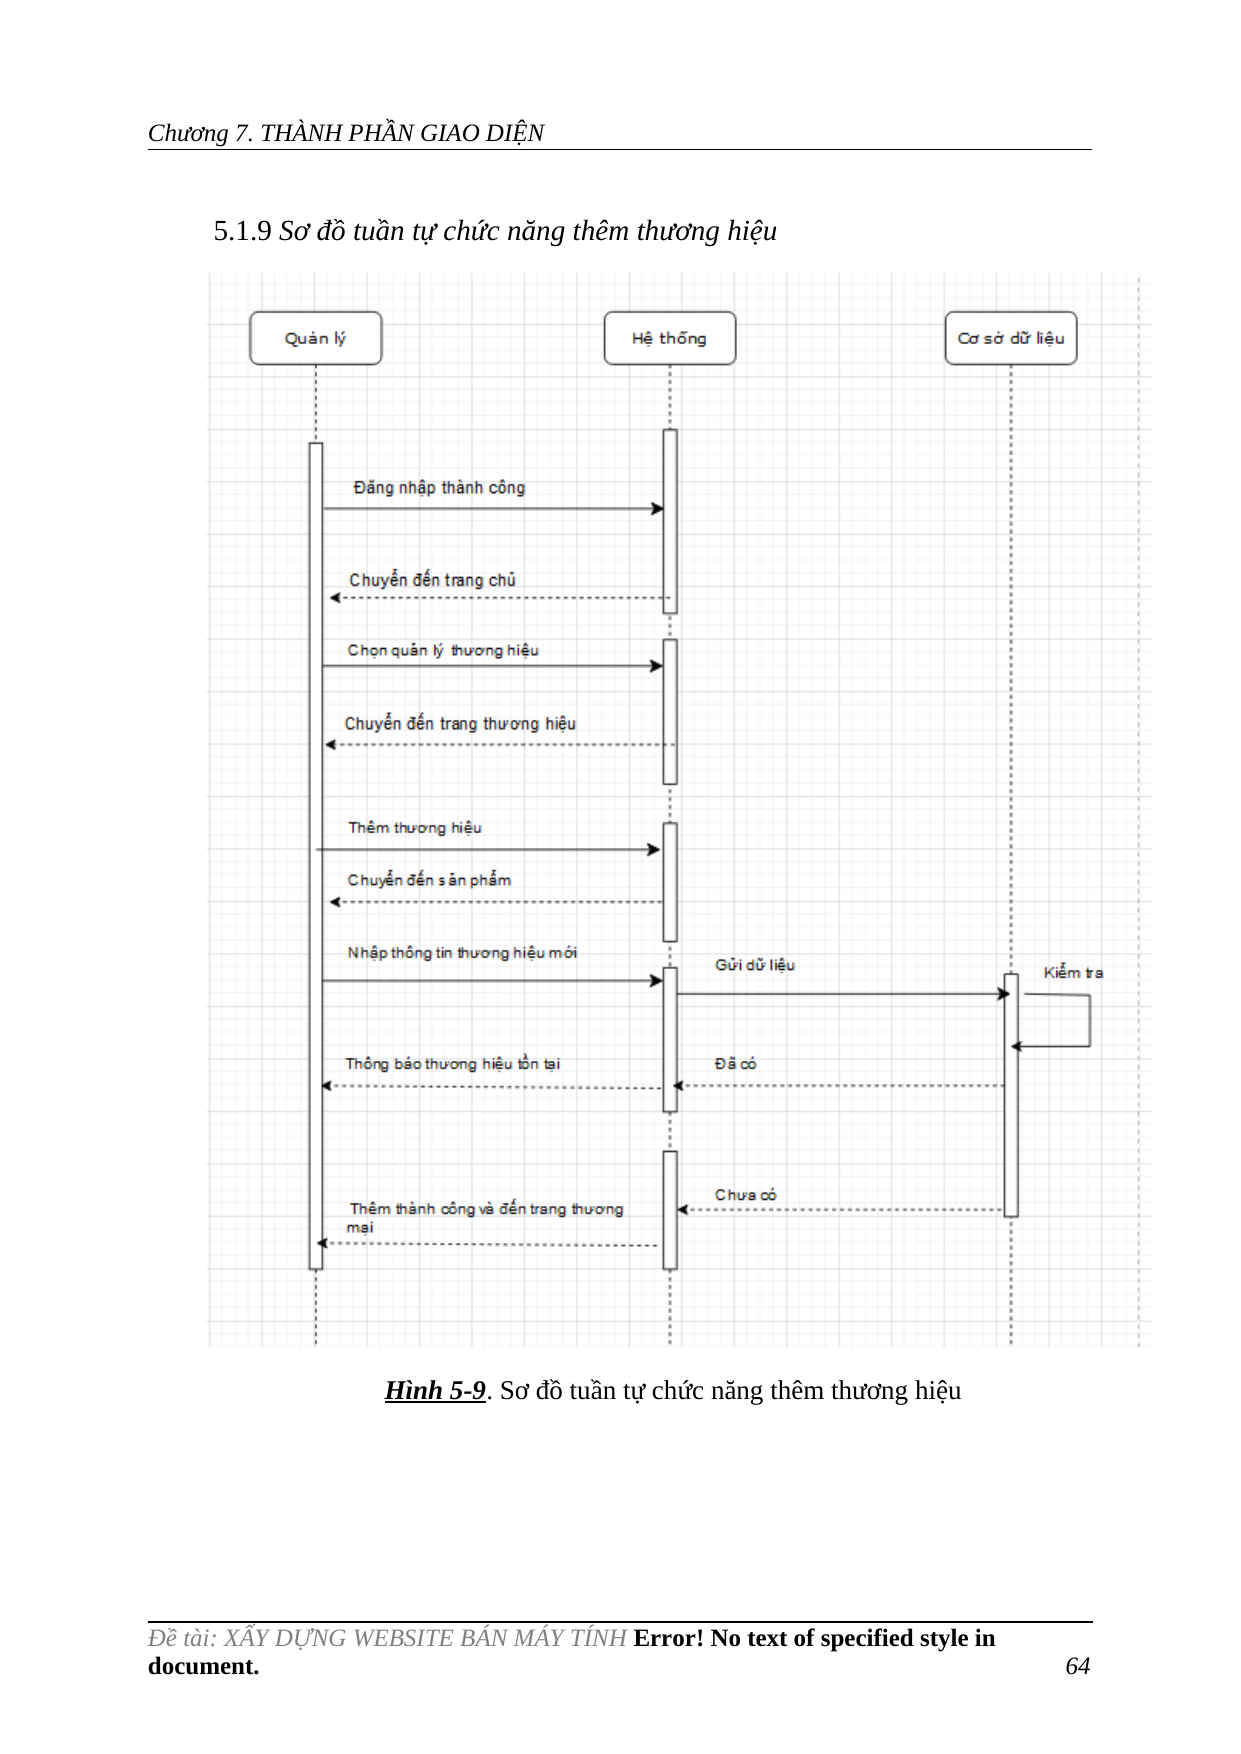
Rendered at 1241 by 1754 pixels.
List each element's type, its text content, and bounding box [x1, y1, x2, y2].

picture [206, 273, 1152, 1347]
text Hình 5-9. Sơ đồ tuần tự chức năng thêm thương hiệu [355, 1374, 1092, 1405]
subtitle Sơ đồ tuần tự chức năng thêm thương hiệu [213, 207, 1092, 248]
